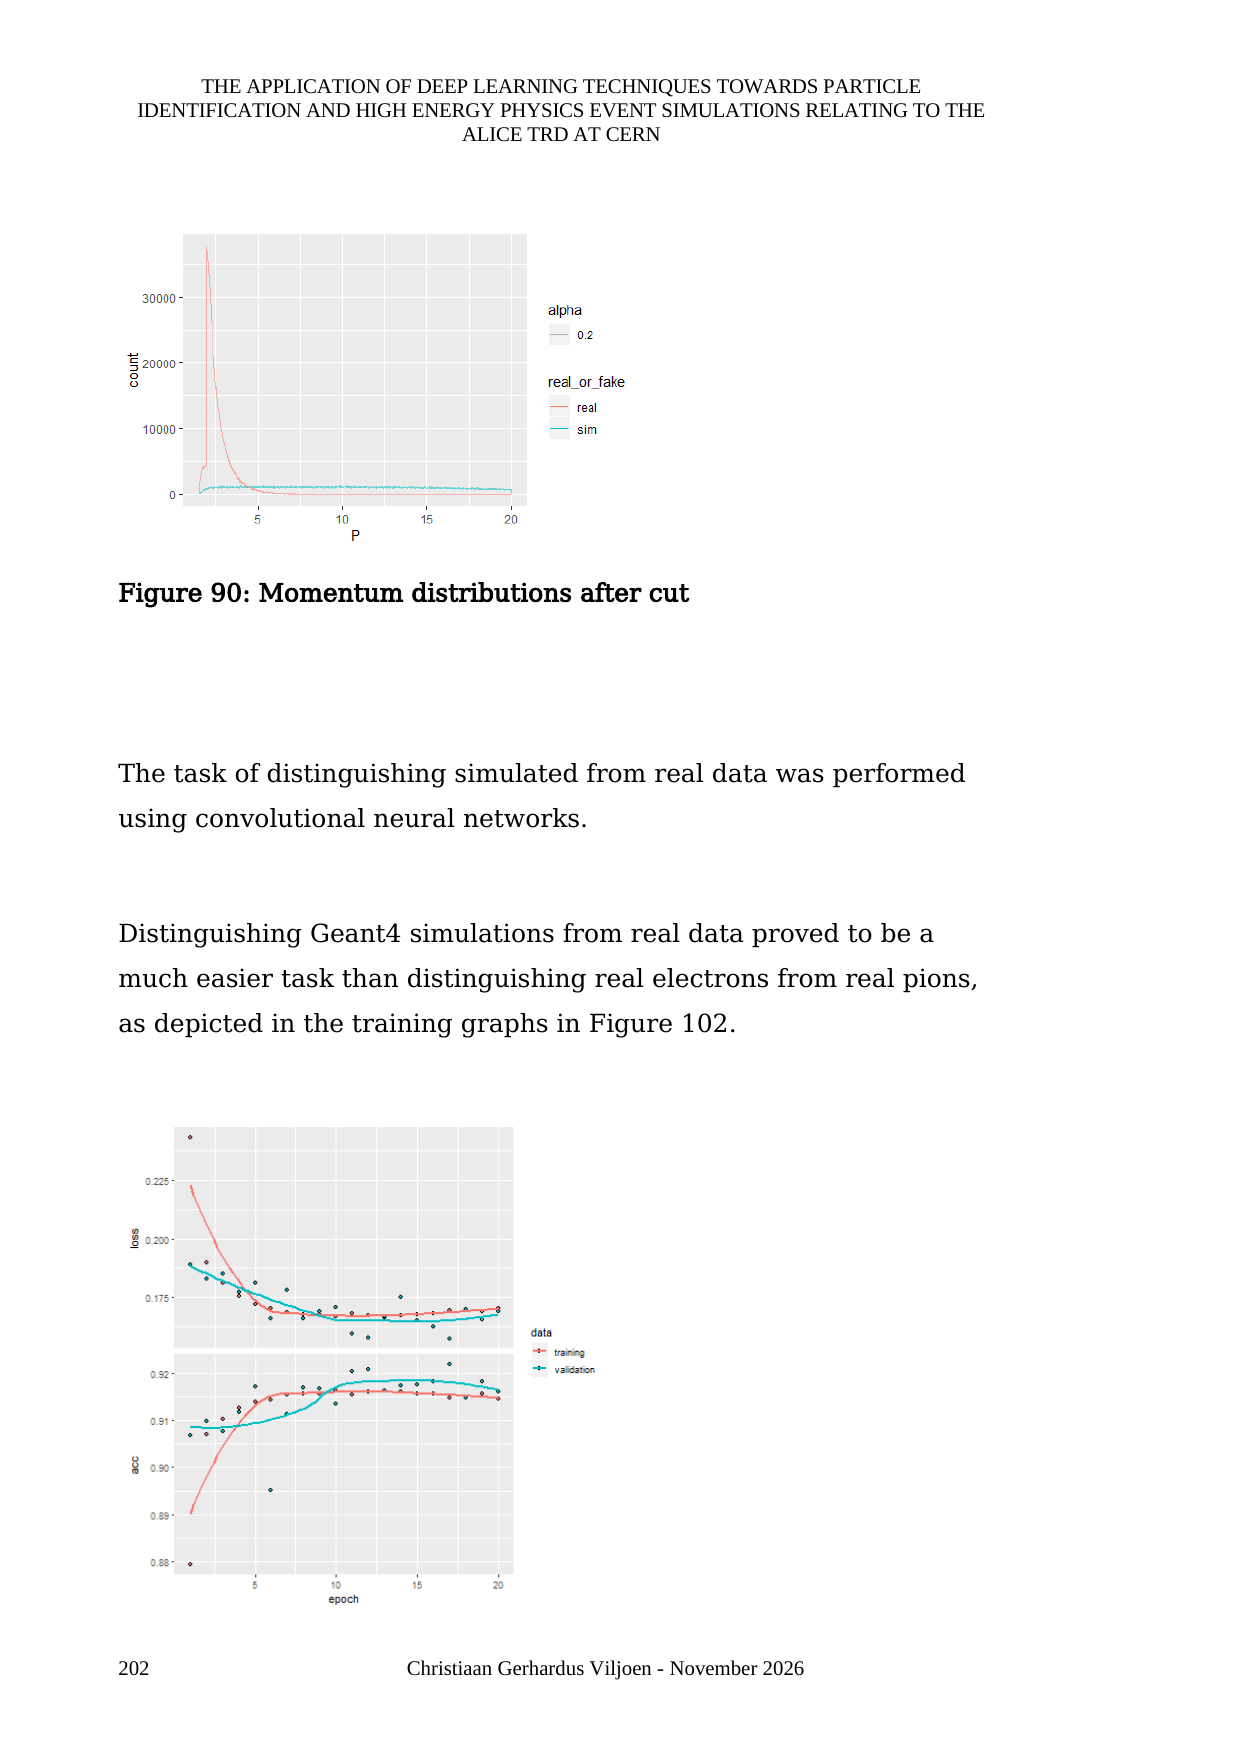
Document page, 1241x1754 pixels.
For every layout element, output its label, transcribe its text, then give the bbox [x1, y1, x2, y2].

picture [118, 227, 639, 550]
text The task of distinguishing simulated from real data was performed using convolutional neural networks. [118, 757, 1004, 832]
text Distinguishing Geant4 simulations from real data proved to be a much easier task than distinguishing real electrons from real pions, as depicted in the training graphs in Figure 102. [118, 917, 1004, 1037]
picture [118, 1122, 605, 1610]
